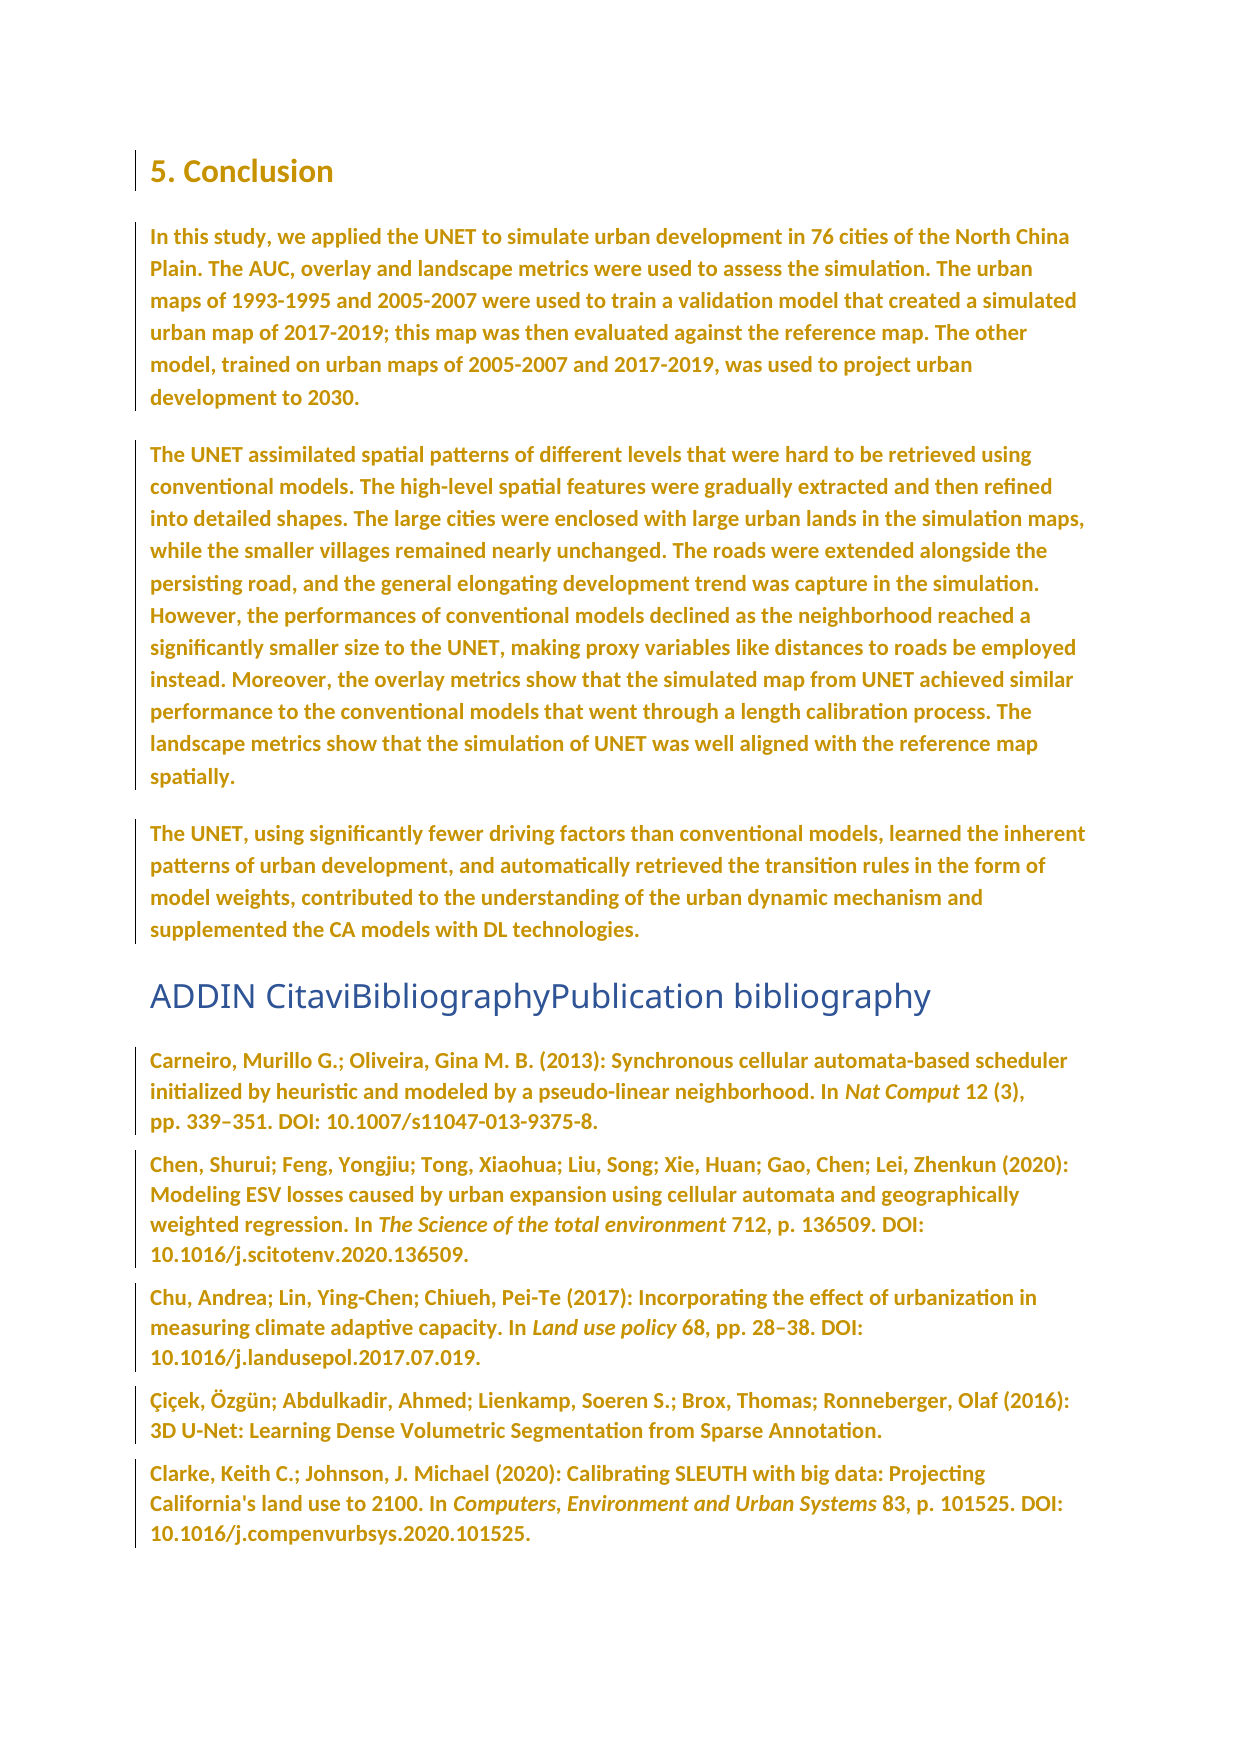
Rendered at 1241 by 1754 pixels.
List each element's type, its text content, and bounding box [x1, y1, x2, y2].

text The UNET, using significantly fewer driving factors than conventional models, learned the inherent patterns of urban development, and automatically retrieved the transition rules in the form of model weights, contributed to the understanding of the urban dynamic mechanism and supplemented the CA models with DL technologies. [150, 819, 1090, 943]
text The UNET assimilated spatial patterns of different levels that were hard to be retrieved using conventional models. The high-level spatial features were gradually extracted and then refined into detailed shapes. The large cities were enclosed with large urban lands in the simulation maps, while the smaller villages remained nearly unchanged. The roads were extended alongside the persisting road, and the general elongating development trend was capture in the simulation. However, the performances of conventional models declined as the neighborhood reached a significantly smaller size to the UNET, making proxy variables like distances to roads be employed instead. Moreover, the overlay metrics show that the simulated map from UNET achieved similar performance to the conventional models that went through a length calibration process. The landscape metrics show that the simulation of UNET was well aligned with the reference map spatially. [150, 440, 1090, 790]
subtitle 5. Conclusion [150, 150, 1090, 191]
text In this study, we applied the UNET to simulate urban development in 76 cities of the North China Plain. The AUC, overlay and landscape metrics were used to assess the simulation. The urban maps of 1993-1995 and 2005-2007 were used to train a validation model that created a simulated urban map of 2017-2019; this map was then evaluated against the reference map. The other model, trained on urban maps of 2005-2007 and 2017-2019, was used to project urban development to 2030. [150, 222, 1090, 411]
